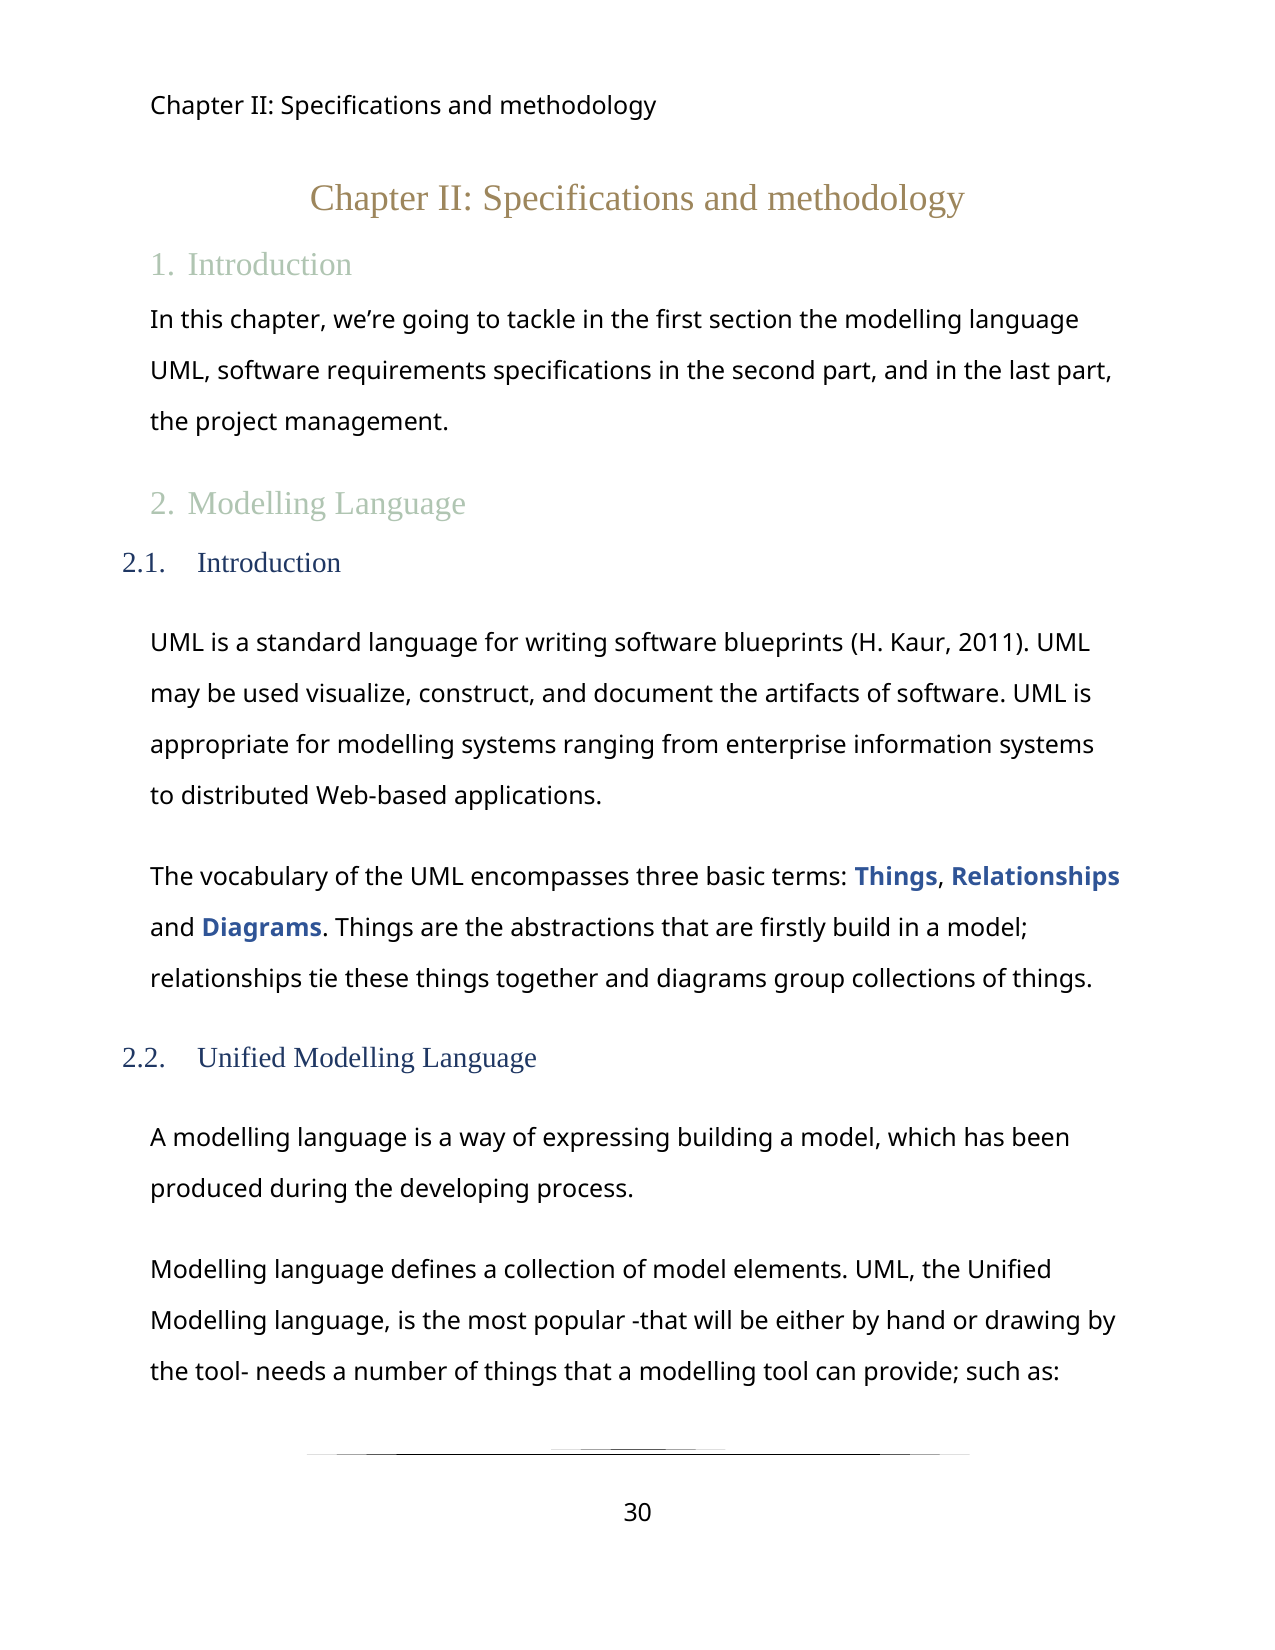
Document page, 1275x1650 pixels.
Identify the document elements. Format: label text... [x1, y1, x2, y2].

subtitle Modelling Language [150, 484, 1125, 522]
text In this chapter, we’re going to tackle in the first section the modelling language UML, software requirements specifications in the second part, and in the last part, the project management. [150, 301, 1125, 437]
text A modelling language is a way of expressing building a model, which has been produced during the developing process. [150, 1120, 1125, 1205]
subtitle Introduction [122, 545, 1125, 579]
text UML is a standard language for writing software blueprints . UML may be used visualize, construct, and document the artifacts of software. UML is appropriate for modelling systems ranging from enterprise information systems to distributed Web-based applications. [150, 625, 1125, 812]
text The vocabulary of the UML encompasses three basic terms: Things, Relationships and Diagrams. Things are the abstractions that are firstly build in a model; relationships tie these things together and diagrams group collections of things. [150, 858, 1125, 994]
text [150, 1251, 1125, 1387]
subtitle Introduction [150, 244, 1125, 282]
subtitle Unified Modelling Language [122, 1041, 1125, 1074]
subtitle Chapter II: Specifications and methodology [150, 175, 1125, 218]
